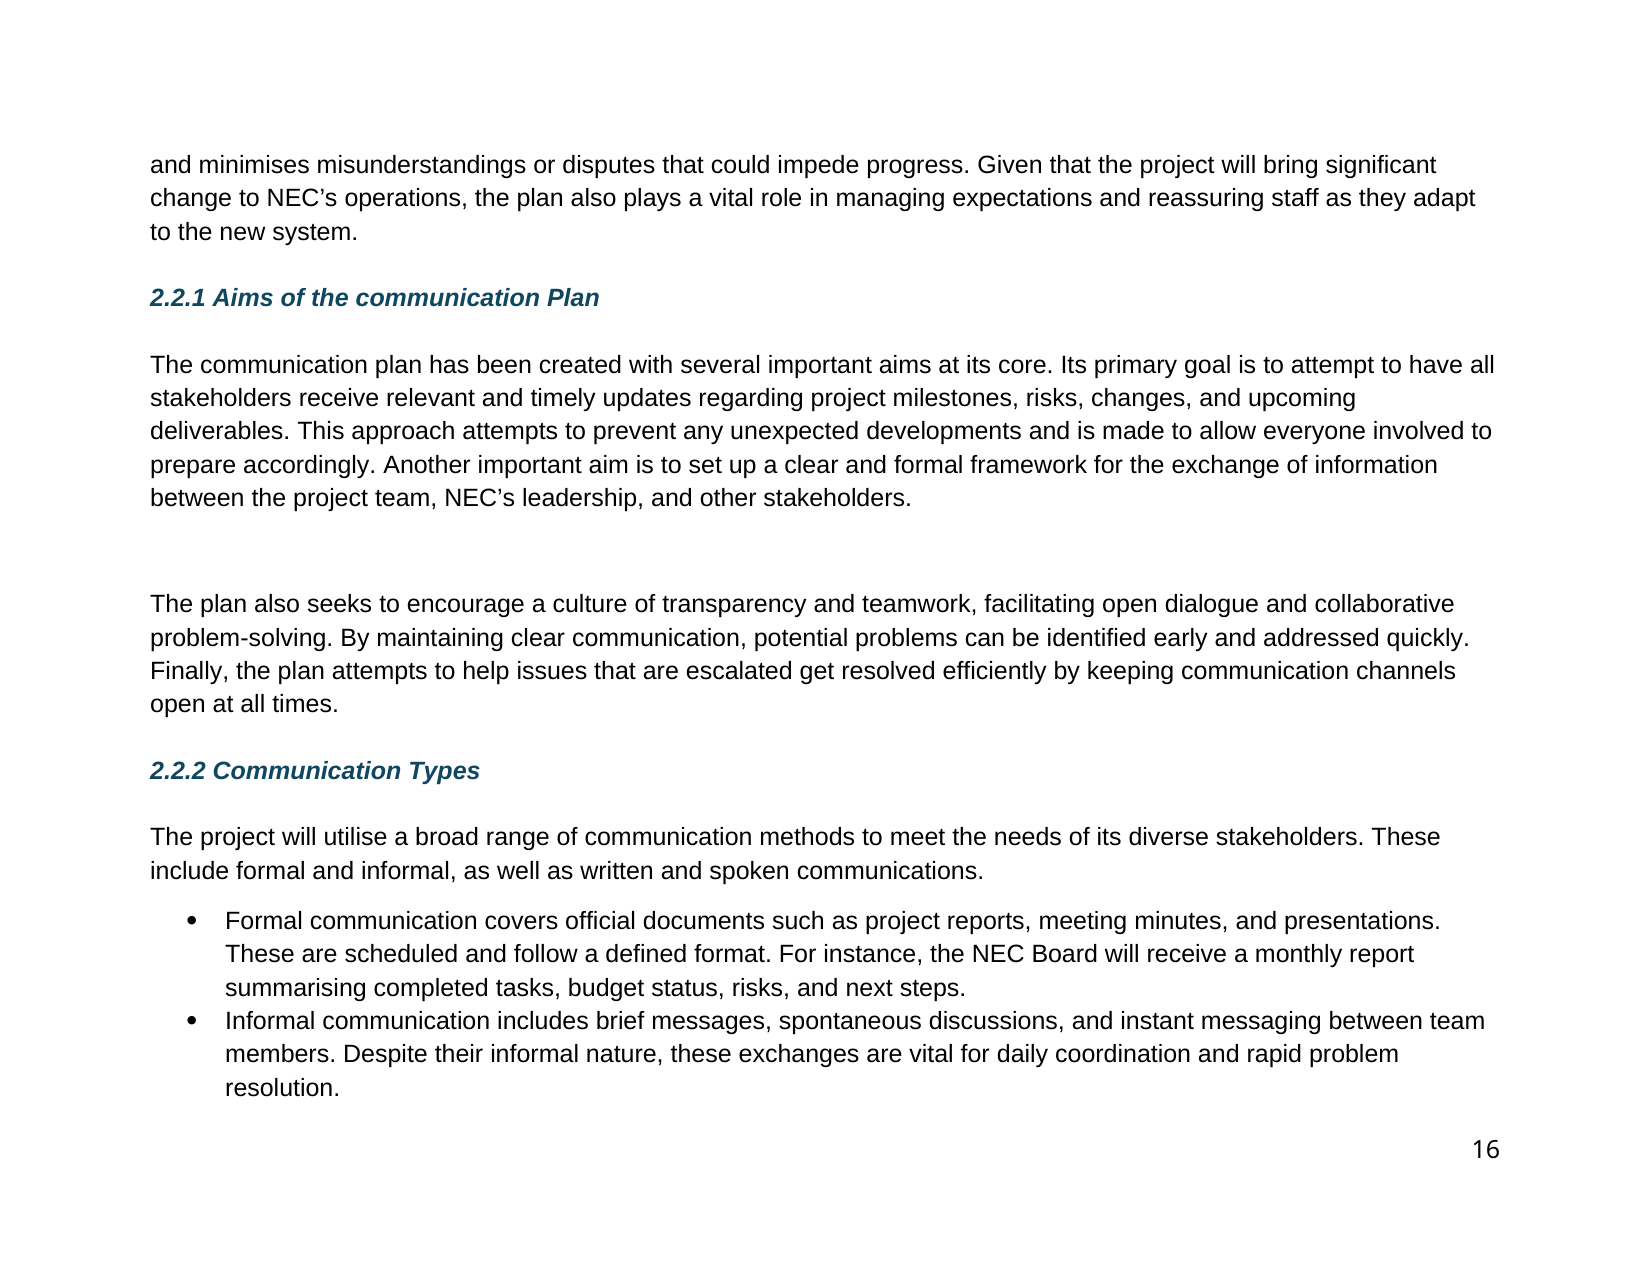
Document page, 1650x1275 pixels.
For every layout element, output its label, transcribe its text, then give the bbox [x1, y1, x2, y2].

text The plan also seeks to encourage a culture of transparency and teamwork, facilitating open dialogue and collaborative problem-solving. By maintaining clear communication, potential problems can be identified early and addressed quickly. Finally, the plan attempts to help issues that are escalated get resolved efficiently by keeping communication channels open at all times. [150, 589, 1500, 718]
list Informal communication includes brief messages, spontaneous discussions, and instant messaging between team members. Despite their informal nature, these exchanges are vital for daily coordination and rapid problem resolution. [187, 1006, 1500, 1101]
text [150, 150, 1500, 245]
subtitle 2.2.2 Communication Types [150, 756, 1500, 784]
text The project will utilise a broad range of communication methods to meet the needs of its diverse stakeholders. These include formal and informal, as well as written and spoken communications. [150, 822, 1500, 884]
text The communication plan has been created with several important aims at its core. Its primary goal is to attempt to have all stakeholders receive relevant and timely updates regarding project milestones, risks, changes, and upcoming deliverables. This approach attempts to prevent any unexpected developments and is made to allow everyone involved to prepare accordingly. Another important aim is to set up a clear and formal framework for the exchange of information between the project team, NEC’s leadership, and other stakeholders. [150, 350, 1500, 512]
subtitle 2.2.1 Aims of the communication Plan [150, 283, 1500, 312]
list Formal communication covers official documents such as project reports, meeting minutes, and presentations. These are scheduled and follow a defined format. For instance, the NEC Board will receive a monthly report summarising completed tasks, budget status, risks, and next steps. [187, 906, 1500, 1001]
